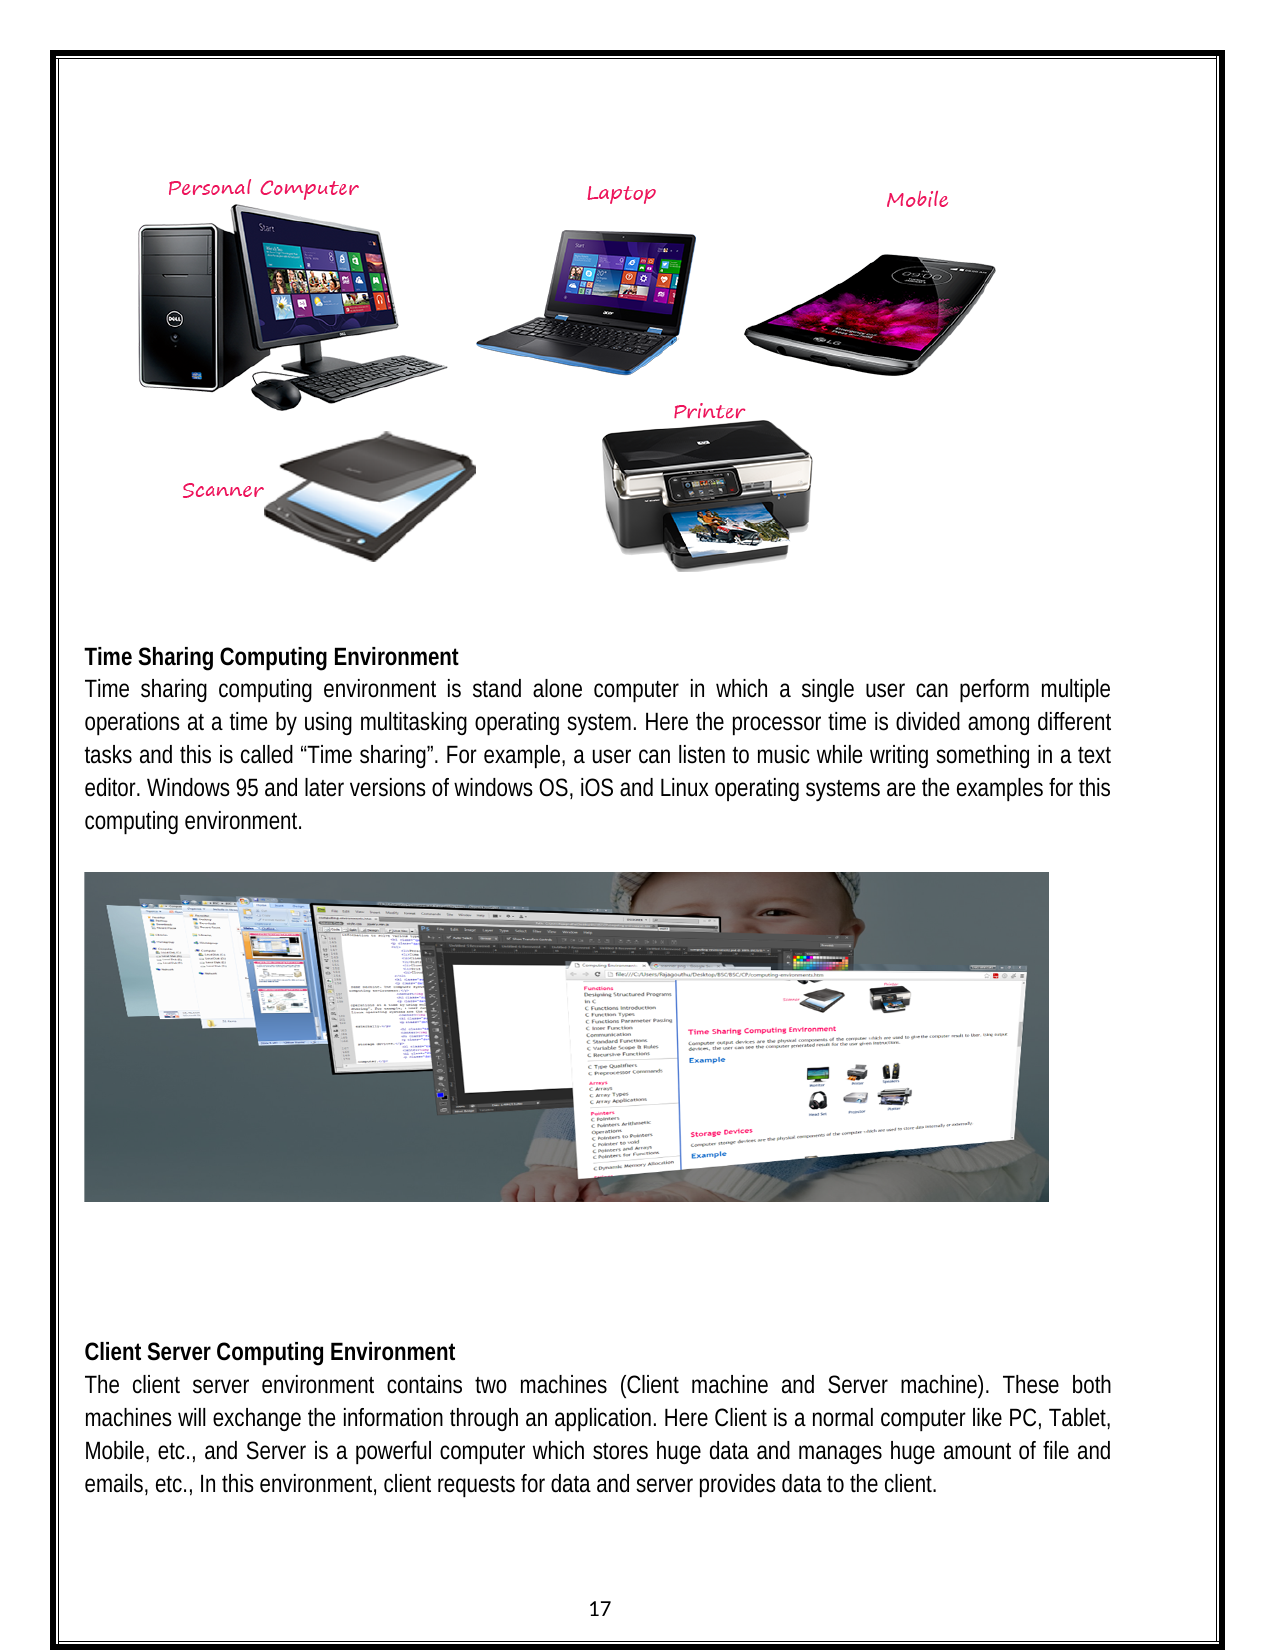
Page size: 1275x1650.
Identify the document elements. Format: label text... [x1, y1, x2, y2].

text Time Sharing Computing Environment [84, 642, 1115, 670]
text Time sharing computing environment is stand alone computer in which a single user can perform multiple operations at a time by using multitasking operating system. Here the processor time is divided among different tasks and this is called “Time sharing”. For example, a user can listen to music while writing something in a text editor. Windows 95 and later versions of windows OS, iOS and Linux operating systems are the examples for this computing environment. [84, 674, 1115, 835]
text Client Server Computing Environment [84, 1337, 1115, 1366]
picture [84, 872, 1049, 1202]
text The client server environment contains two machines (Client machine and Server machine). These both machines will exchange the information through an application. Here Client is a normal computer like PC, Tablet, Mobile, etc., and Server is a powerful computer which stores huge data and manages huge amount of file and emails, etc., In this environment, client requests for data and server provides data to the client. [84, 1370, 1115, 1497]
picture [84, 150, 1049, 605]
